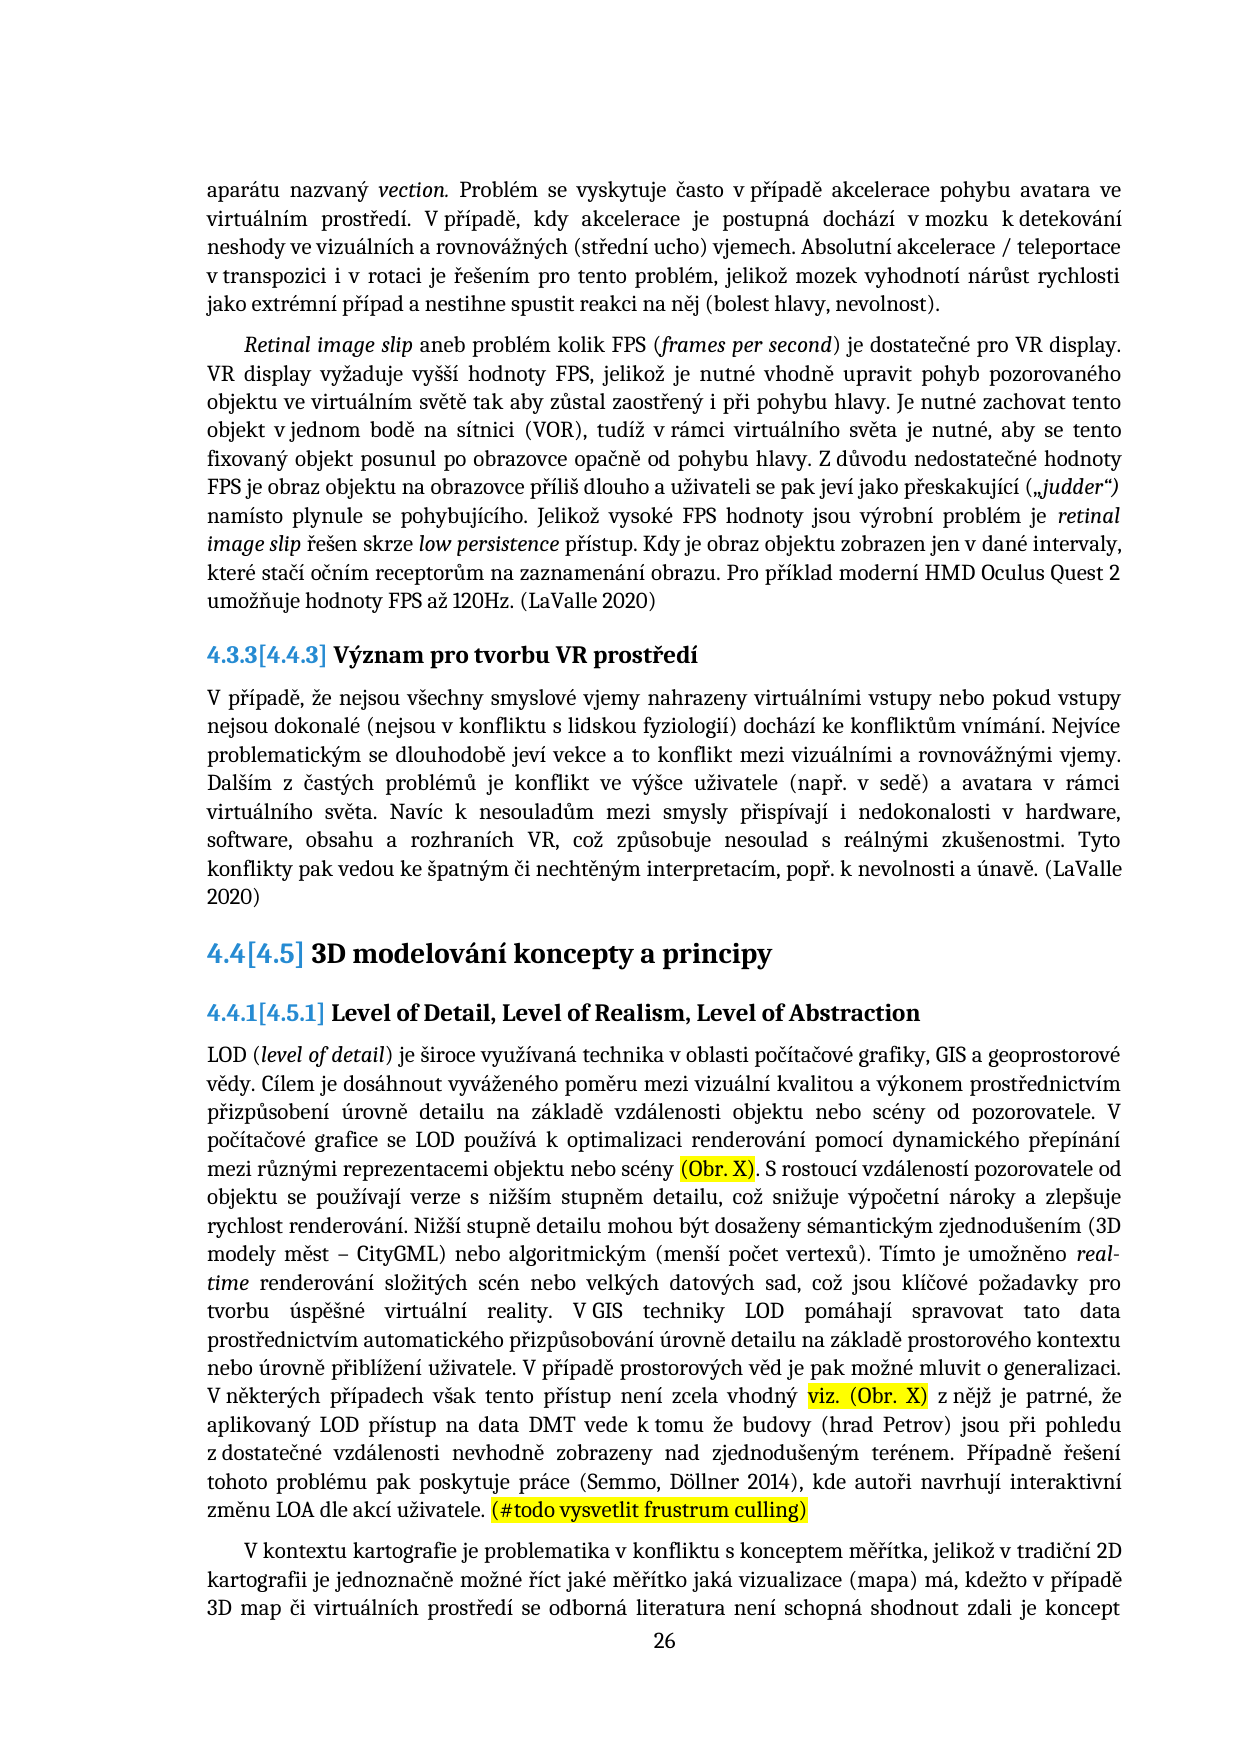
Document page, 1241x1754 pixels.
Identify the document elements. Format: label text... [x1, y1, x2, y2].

text V případě, že nejsou všechny smyslové vjemy nahrazeny virtuálními vstupy nebo pokud vstupy nejsou dokonalé (nejsou v konfliktu s lidskou fyziologií) dochází ke konfliktům vnímání. Nejvíce problematickým se dlouhodobě jeví vekce a to konflikt mezi vizuálními a rovnovážnými vjemy. Dalším z častých problémů je konflikt ve výšce uživatele (např. v sedě) a avatara v rámci virtuálního světa. Navíc k nesouladům mezi smysly přispívají i nedokonalosti v hardware, software, obsahu a rozhraních VR, což způsobuje nesoulad s reálnými zkušenostmi. Tyto konflikty pak vedou ke špatným či nechtěným interpretacím, popř. k nevolnosti a únavě. (LaValle 2020) [207, 685, 1122, 910]
text Retinal image slip aneb problém kolik FPS (frames per second) je dostatečné pro VR display. VR display vyžaduje vyšší hodnoty FPS, jelikož je nutné vhodně upravit pohyb pozorovaného objektu ve virtuálním světě tak aby zůstal zaostřený i při pohybu hlavy. Je nutné zachovat tento objekt v jednom bodě na sítnici (VOR), tudíž v rámci virtuálního světa je nutné, aby se tento fixovaný objekt posunul po obrazovce opačně od pohybu hlavy. Z důvodu nedostatečné hodnoty FPS je obraz objektu na obrazovce příliš dlouho a uživateli se pak jeví jako přeskakující („judder“) namísto plynule se pohybujícího. Jelikož vysoké FPS hodnoty jsou výrobní problém je retinal image slip řešen skrze low persistence přístup. Kdy je obraz objektu zobrazen jen v dané intervaly, které stačí očním receptorům na zaznamenání obrazu. Pro příklad moderní HMD Oculus Quest 2 umožňuje hodnoty FPS až 120Hz. (LaValle 2020) [207, 332, 1122, 614]
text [207, 177, 1122, 317]
subtitle Význam pro tvorbu VR prostředí [207, 641, 1122, 670]
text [207, 1538, 1122, 1621]
text LOD (level of detail) je široce využívaná technika v oblasti počítačové grafiky, GIS a geoprostorové vědy. Cílem je dosáhnout vyváženého poměru mezi vizuální kvalitou a výkonem prostřednictvím přizpůsobení úrovně detailu na základě vzdálenosti objektu nebo scény od pozorovatele. V počítačové grafice se LOD používá k optimalizaci renderování pomocí dynamického přepínání mezi různými reprezentacemi objektu nebo scény (Obr. X). S rostoucí vzdáleností pozorovatele od objektu se používají verze s nižším stupněm detailu, což snižuje výpočetní nároky a zlepšuje rychlost renderování. Nižší stupně detailu mohou být dosaženy sémantickým zjednodušením (3D modely měst – CityGML) nebo algoritmickým (menší počet vertexů). Tímto je umožněno real-time renderování složitých scén nebo velkých datových sad, což jsou klíčové požadavky pro tvorbu úspěšné virtuální reality. V GIS techniky LOD pomáhají spravovat tato data prostřednictvím automatického přizpůsobování úrovně detailu na základě prostorového kontextu nebo úrovně přiblížení uživatele. V případě prostorových věd je pak možné mluvit o generalizaci. V některých případech však tento přístup není zcela vhodný viz. (Obr. X) z nějž je patrné, že aplikovaný LOD přístup na data DMT vede k tomu že budovy (hrad Petrov) jsou při pohledu z dostatečné vzdálenosti nevhodně zobrazeny nad zjednodušeným terénem. Případně řešení tohoto problému pak poskytuje práce (Semmo, Döllner 2014), kde autoři navrhují interaktivní změnu LOA dle akcí uživatele. (#todo vysvetlit frustrum culling) [207, 1042, 1122, 1523]
subtitle 3D modelování koncepty a principy [207, 937, 1122, 971]
subtitle Level of Detail, Level of Realism, Level of Abstraction [207, 998, 1122, 1027]
